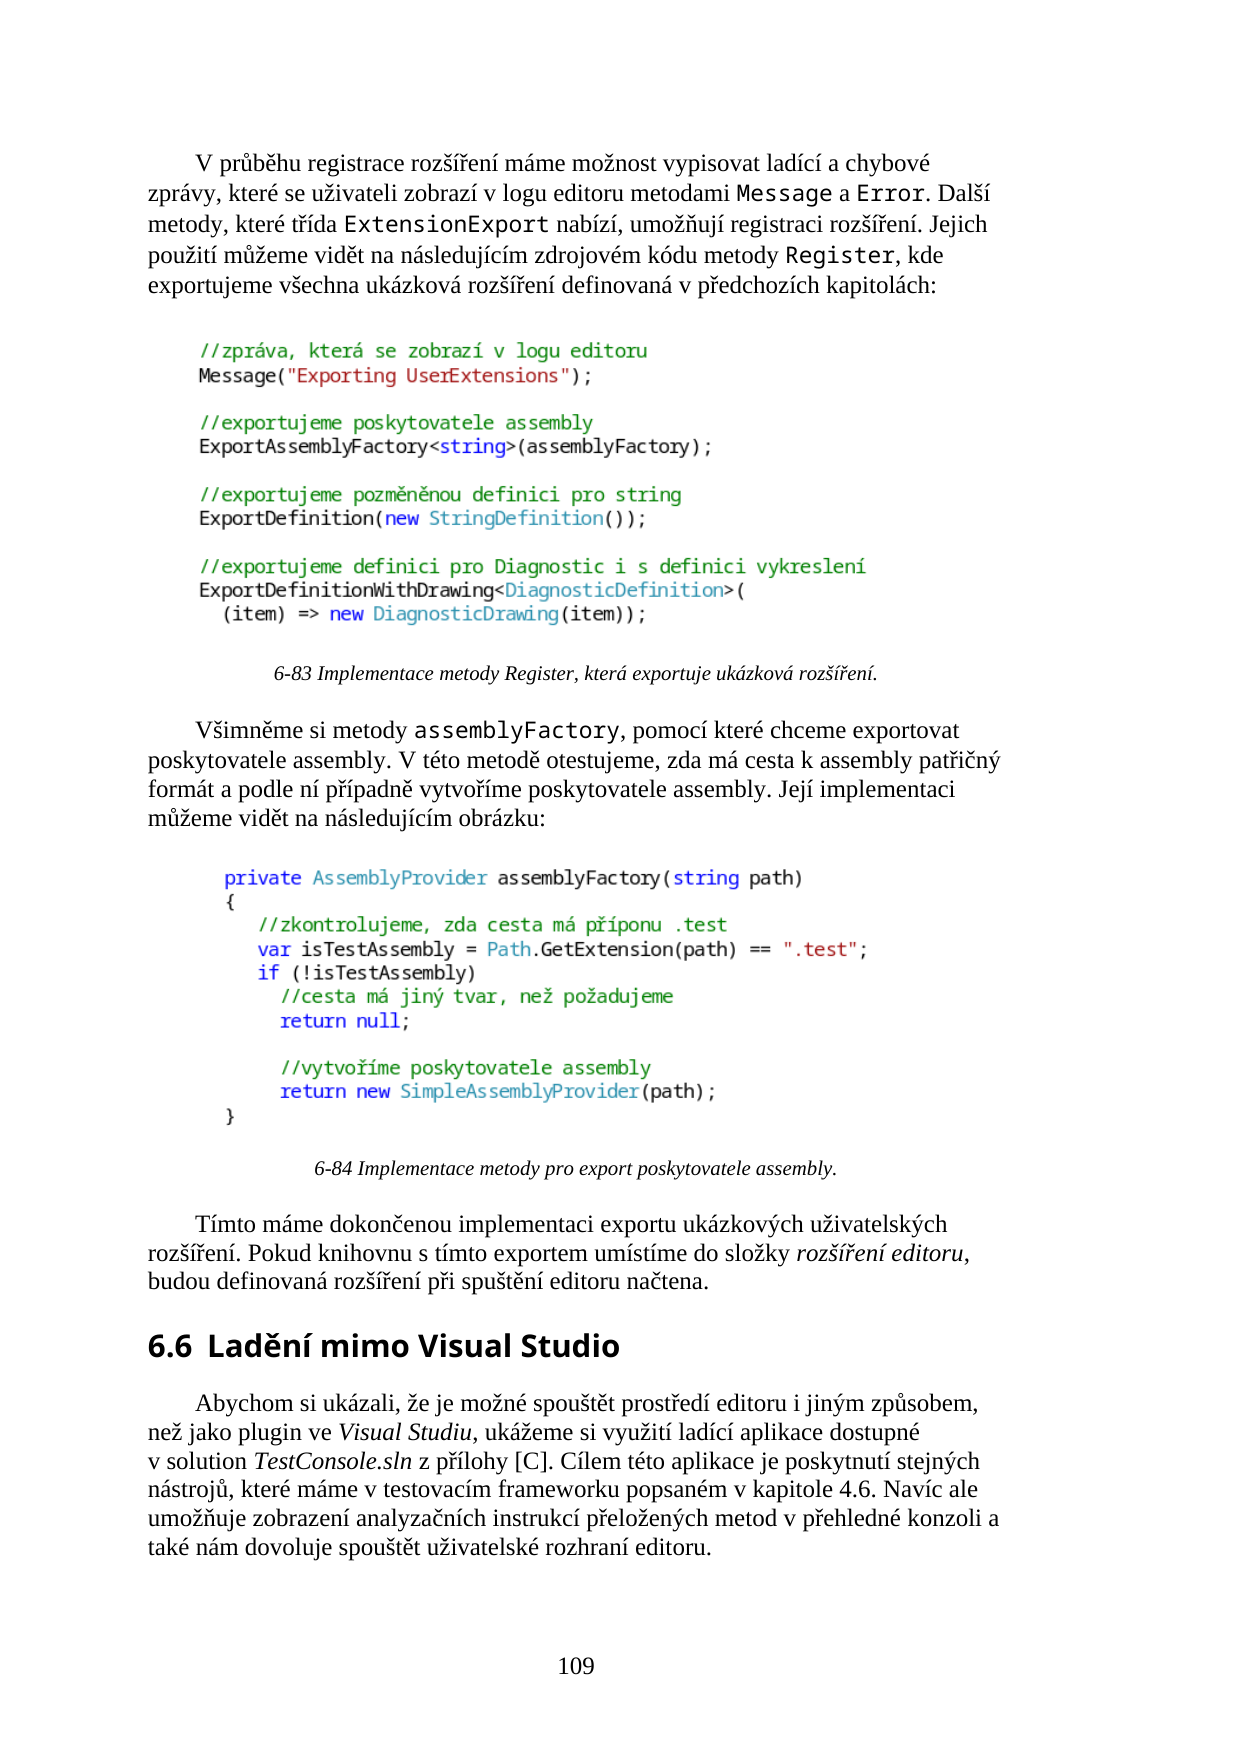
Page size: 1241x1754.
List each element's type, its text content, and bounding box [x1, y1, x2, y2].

subtitle Ladění mimo Visual Studio [148, 1324, 1004, 1367]
text Abychom si ukázali, že je možné spouštět prostředí editoru i jiným způsobem, než jako plugin ve Visual Studiu, ukážeme si využití ladící aplikace dostupné v solution TestConsole.sln z přílohy [C]. Cílem této aplikace je poskytnutí stejných nástrojů, které máme v testovacím frameworku popsaném v kapitole 4.6. Navíc ale umožňuje zobrazení analyzačních instrukcí přeložených metod v přehledné konzoli a také nám dovoluje spouštět uživatelské rozhraní editoru. [148, 1388, 1004, 1561]
text V průběhu registrace rozšíření máme možnost vypisovat ladící a chybové zprávy, které se uživateli zobrazí v logu editoru metodami Message a Error. Další metody, které třída ExtensionExport nabízí, umožňují registraci rozšíření. Jejich použití můžeme vidět na následujícím zdrojovém kódu metody Register, kde exportujeme všechna ukázková rozšíření definovaná v předchozích kapitolách: [148, 148, 1004, 299]
text Tímto máme dokončenou implementaci exportu ukázkových uživatelských rozšíření. Pokud knihovnu s tímto exportem umístíme do složky rozšíření editoru, budou definovaná rozšíření při spuštění editoru načtena. [148, 1209, 1004, 1295]
text 6-29 Implementace metody Register, která exportuje ukázková rozšíření. [148, 661, 1004, 685]
text Všimněme si metody assemblyFactory, pomocí které chceme exportovat poskytovatele assembly. V této metodě otestujeme, zda má cesta k assembly patřičný formát a podle ní případně vytvoříme poskytovatele assembly. Její implementaci můžeme vidět na následujícím obrázku: [148, 714, 1004, 831]
text 6-30 Implementace metody pro export poskytovatele assembly. [148, 1156, 1004, 1180]
